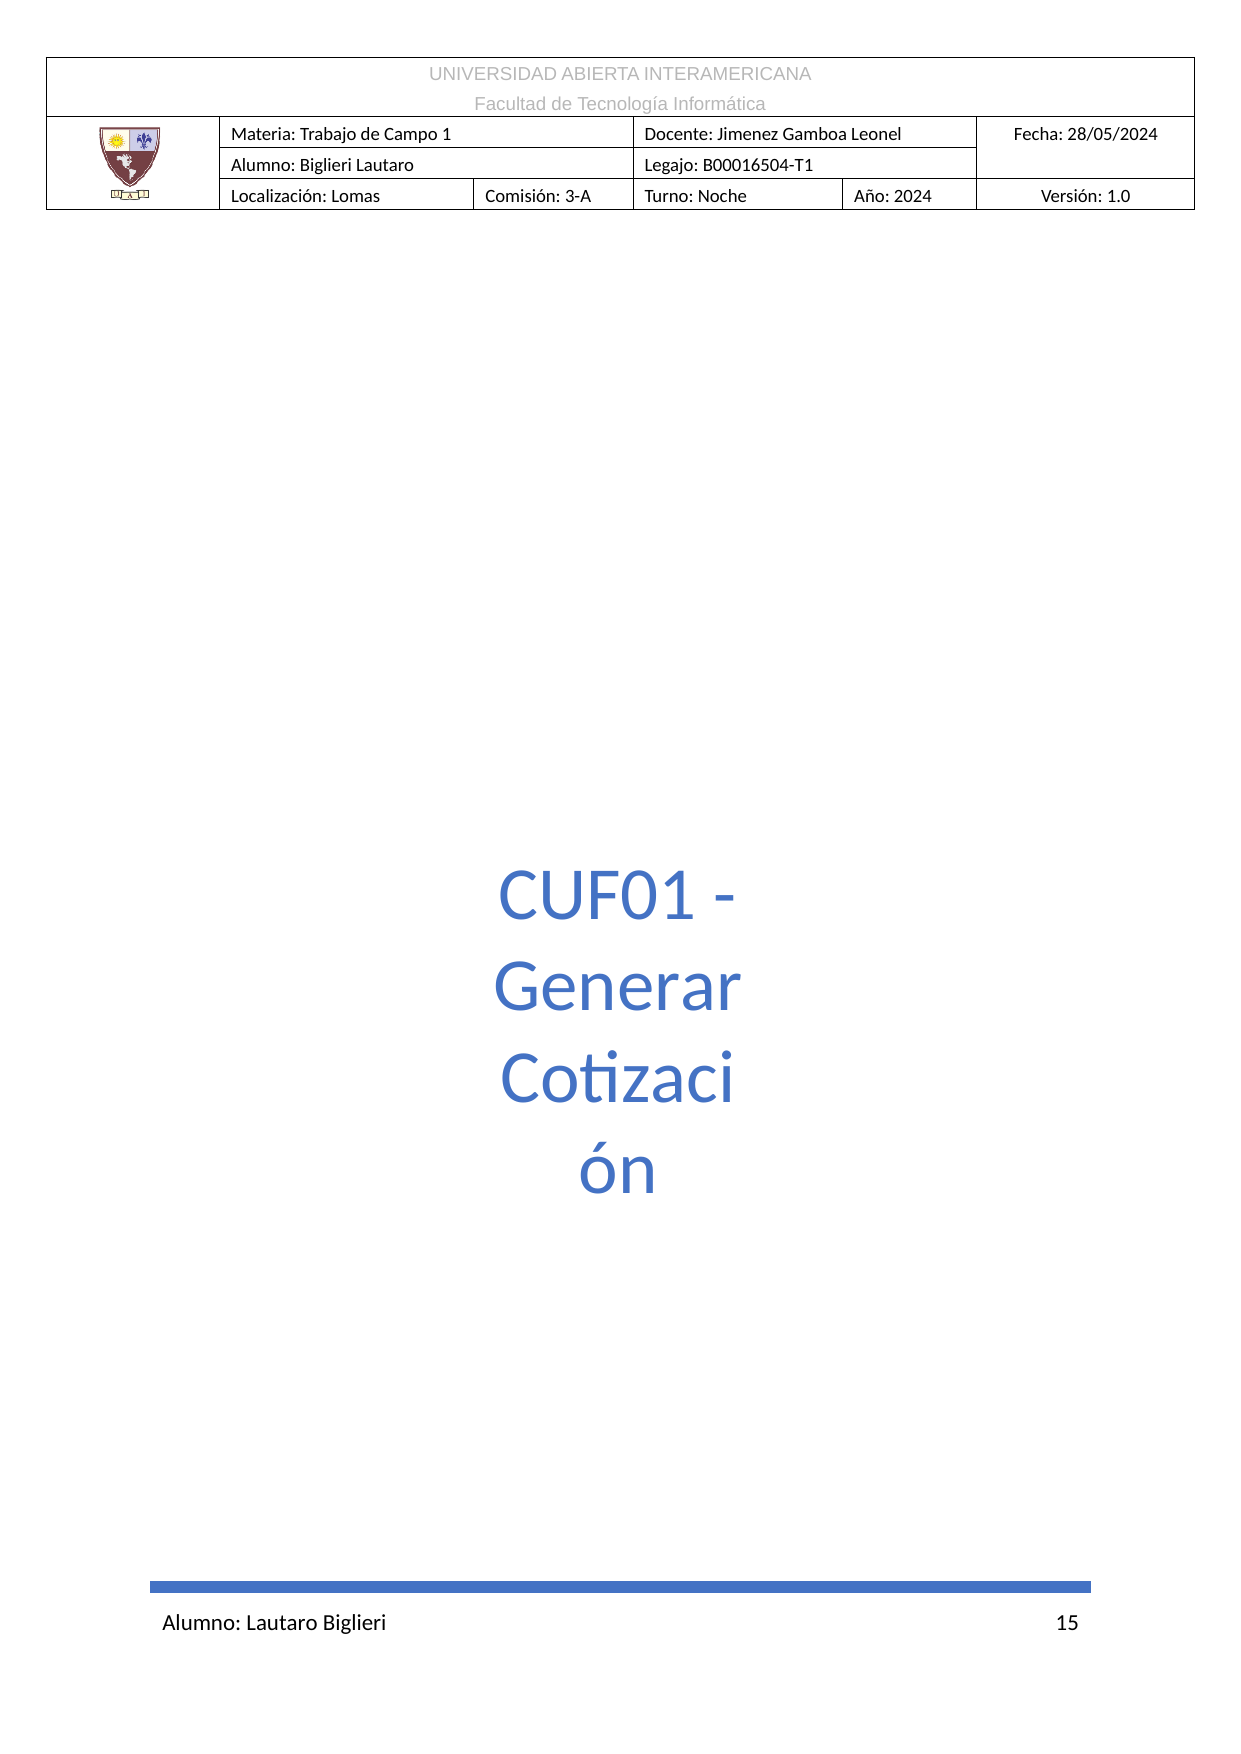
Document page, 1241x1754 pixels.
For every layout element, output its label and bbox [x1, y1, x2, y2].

picture [92, 122, 168, 201]
